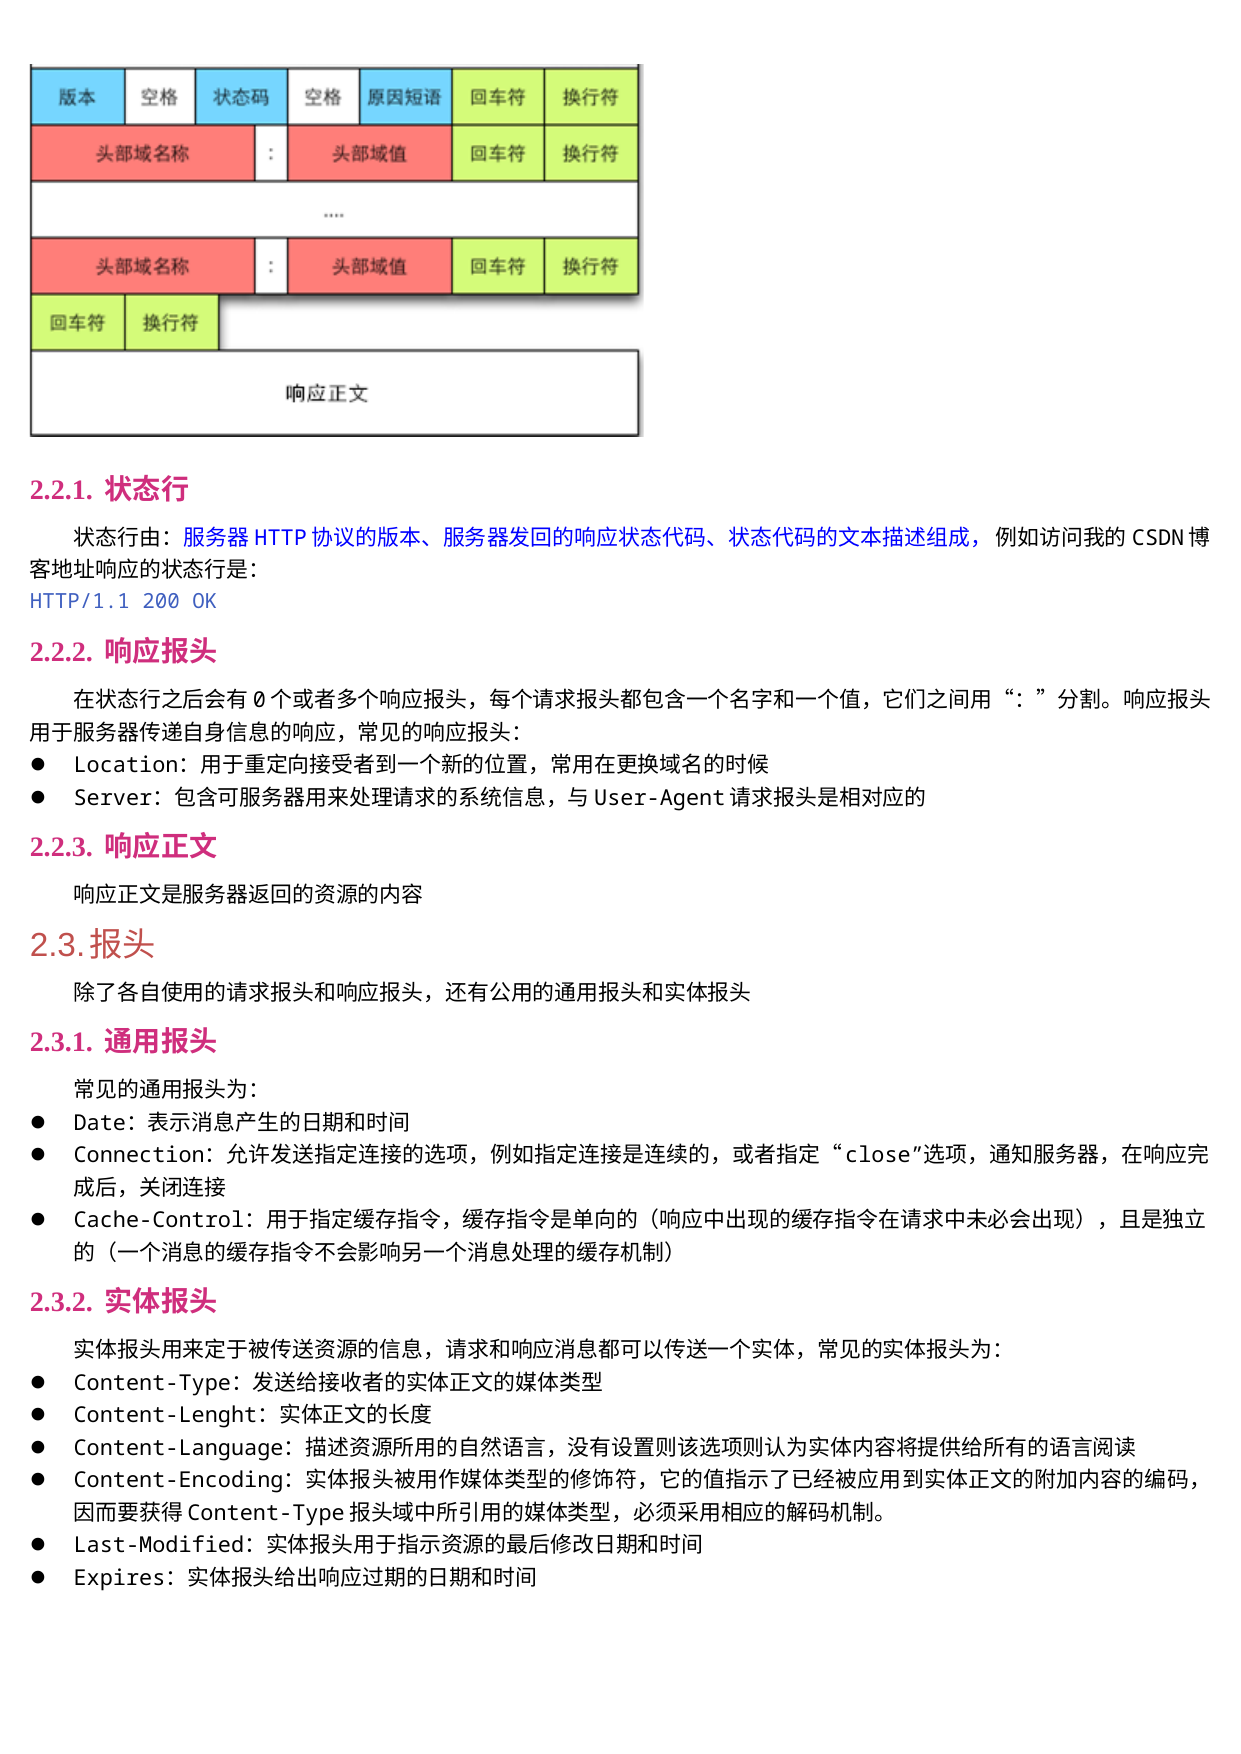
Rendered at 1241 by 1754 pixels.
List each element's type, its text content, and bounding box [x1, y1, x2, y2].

subtitle 状态行 [29, 454, 1211, 519]
list Server：包含可服务器用来处理请求的系统信息，与User-Agent请求报头是相对应的 [29, 779, 1211, 812]
list Last-Modified：实体报头用于指示资源的最后修改日期和时间 [29, 1527, 1211, 1559]
list Expires：实体报头给出响应过期的日期和时间 [29, 1559, 1211, 1592]
text 状态行由：服务器HTTP协议的版本、服务器发回的响应状态代码、状态代码的文本描述组成，例如访问我的CSDN博客地址响应的状态行是： [29, 519, 1211, 584]
list Content-Type：发送给接收者的实体正文的媒体类型 [29, 1364, 1211, 1397]
subtitle 通用报头 [29, 1007, 1211, 1072]
subtitle 报头 [29, 909, 1211, 974]
list Content-Lenght：实体正文的长度 [29, 1397, 1211, 1429]
subtitle 实体报头 [29, 1267, 1211, 1332]
picture [29, 64, 644, 437]
text 除了各自使用的请求报头和响应报头，还有公用的通用报头和实体报头 [29, 974, 1211, 1007]
list Content-Language：描述资源所用的自然语言，没有设置则该选项则认为实体内容将提供给所有的语言阅读 [29, 1429, 1211, 1462]
text 常见的通用报头为： [29, 1072, 1211, 1104]
subtitle 响应正文 [29, 812, 1211, 877]
text 在状态行之后会有0个或者多个响应报头，每个请求报头都包含一个名字和一个值，它们之间用“：”分割。响应报头用于服务器传递自身信息的响应，常见的响应报头： [29, 682, 1211, 747]
list Connection：允许发送指定连接的选项，例如指定连接是连续的，或者指定“close”选项，通知服务器，在响应完成后，关闭连接 [29, 1137, 1211, 1202]
list Location：用于重定向接受者到一个新的位置，常用在更换域名的时候 [29, 747, 1211, 779]
subtitle 响应报头 [29, 617, 1211, 682]
list HTTP/1.1 200 OK [29, 584, 1211, 617]
text 响应正文是服务器返回的资源的内容 [29, 877, 1211, 909]
list Date：表示消息产生的日期和时间 [29, 1104, 1211, 1137]
list Cache-Control：用于指定缓存指令，缓存指令是单向的（响应中出现的缓存指令在请求中未必会出现），且是独立的（一个消息的缓存指令不会影响另一个消息处理的缓存机制） [29, 1202, 1211, 1267]
list Content-Encoding：实体报头被用作媒体类型的修饰符，它的值指示了已经被应用到实体正文的附加内容的编码，因而要获得Content-Type报头域中所引用的媒体类型，必须采用相应的解码机制。 [29, 1462, 1211, 1527]
text 实体报头用来定于被传送资源的信息，请求和响应消息都可以传送一个实体，常见的实体报头为： [29, 1332, 1211, 1364]
